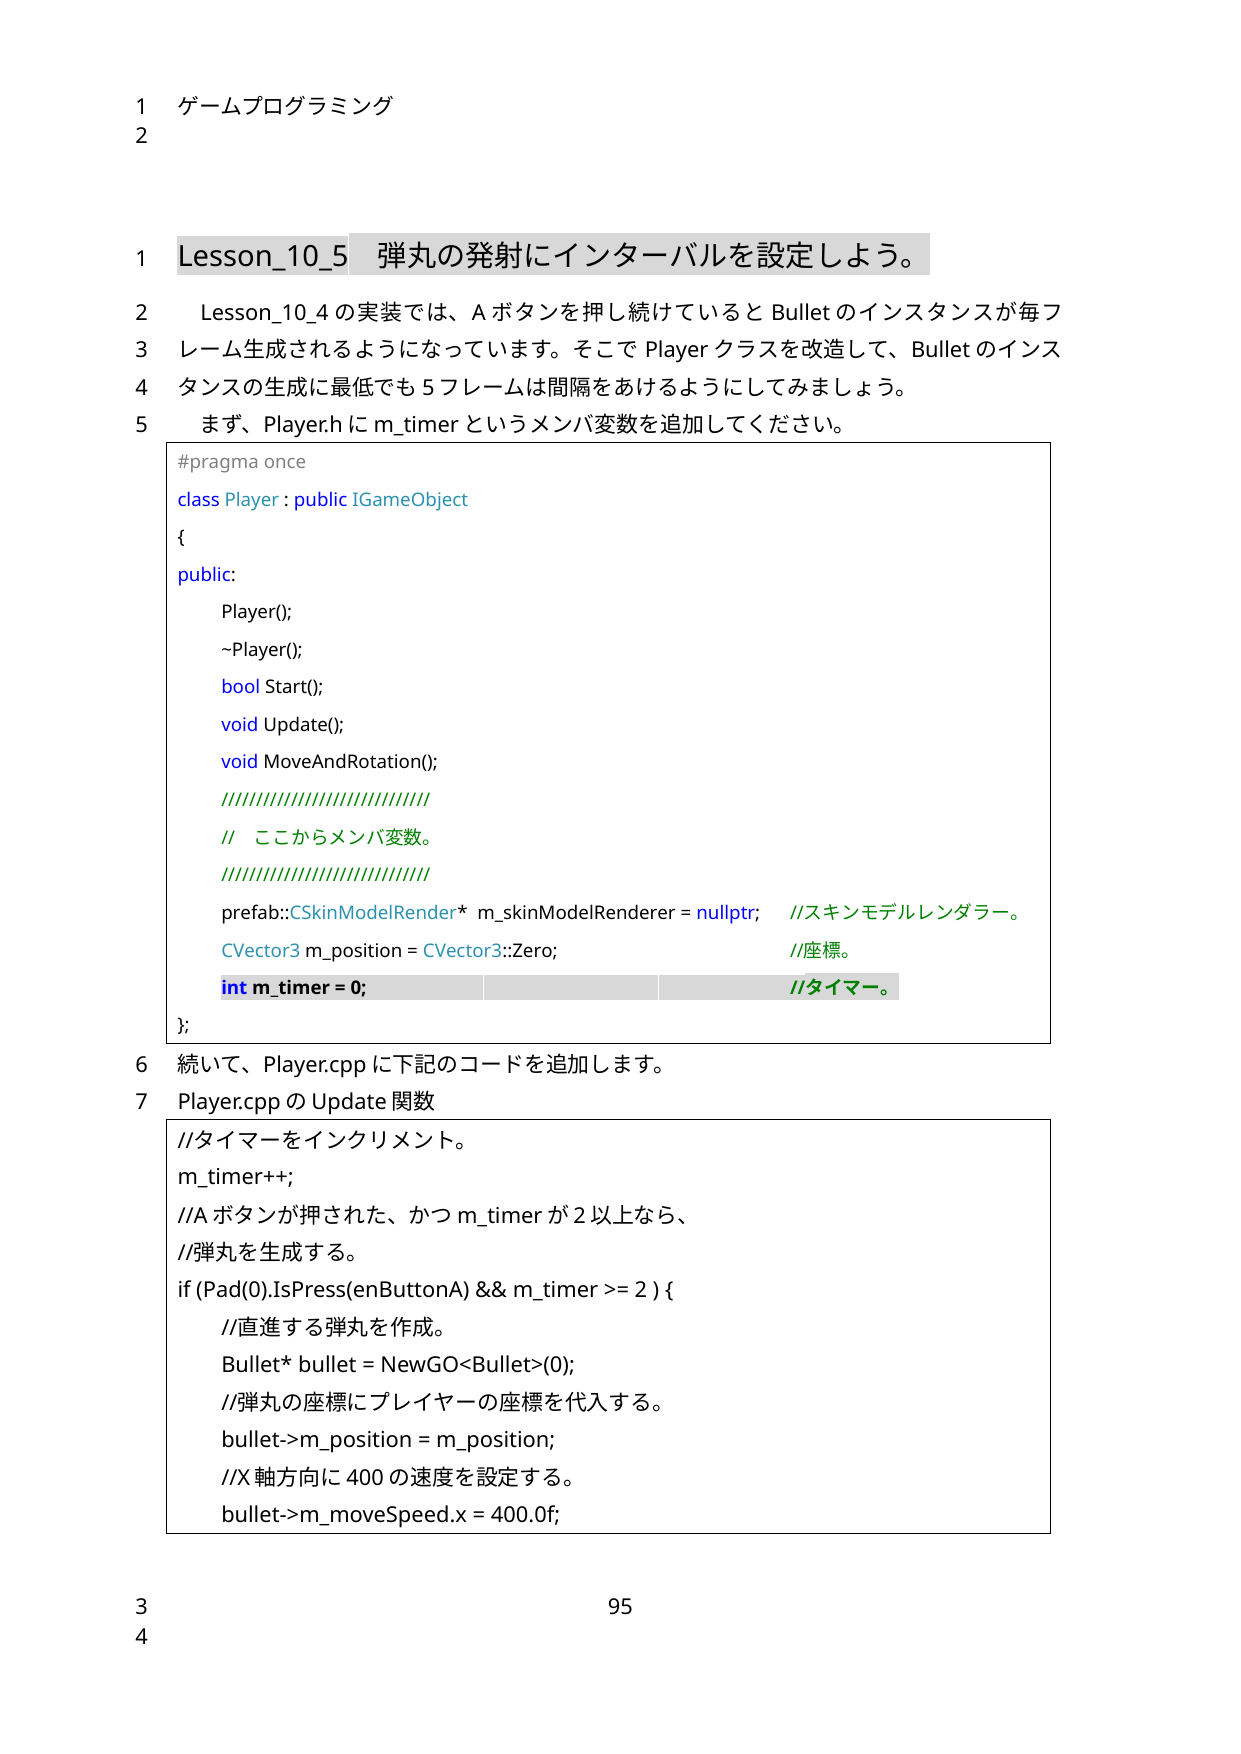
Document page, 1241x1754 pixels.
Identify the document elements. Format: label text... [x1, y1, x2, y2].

table_header #pragma once class Player : public IGameObject { public: Player(); ~Player(); bool Start(); void Update(); void MoveAndRotation(); ////////////////////////////// // ここからメンバ変数。 ////////////////////////////// prefab::CSkinModelRender* m_skinModelRenderer = nullptr; //スキンモデルレンダラー。 CVector3 m_position = CVector3::Zero; //座標。 int m_timer = 0; //タイマー。 }; [167, 443, 1050, 1043]
text Lesson_10_4の実装では、Aボタンを押し続けているとBulletのインスタンスが毎フレーム生成されるようになっています。そこでPlayerクラスを改造して、Bulletのインスタンスの生成に最低でも5フレームは間隔をあけるようにしてみましょう。 [177, 292, 1063, 404]
text まず、Player.hにm_timerというメンバ変数を追加してください。 [177, 404, 1063, 442]
text Player.cppのUpdate関数 [177, 1081, 1063, 1119]
subtitle Lesson_10_5 弾丸の発射にインターバルを設定しよう。 [177, 217, 1063, 292]
text 続いて、Player.cppに下記のコードを追加します。 [177, 1044, 1063, 1081]
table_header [167, 1120, 1050, 1532]
